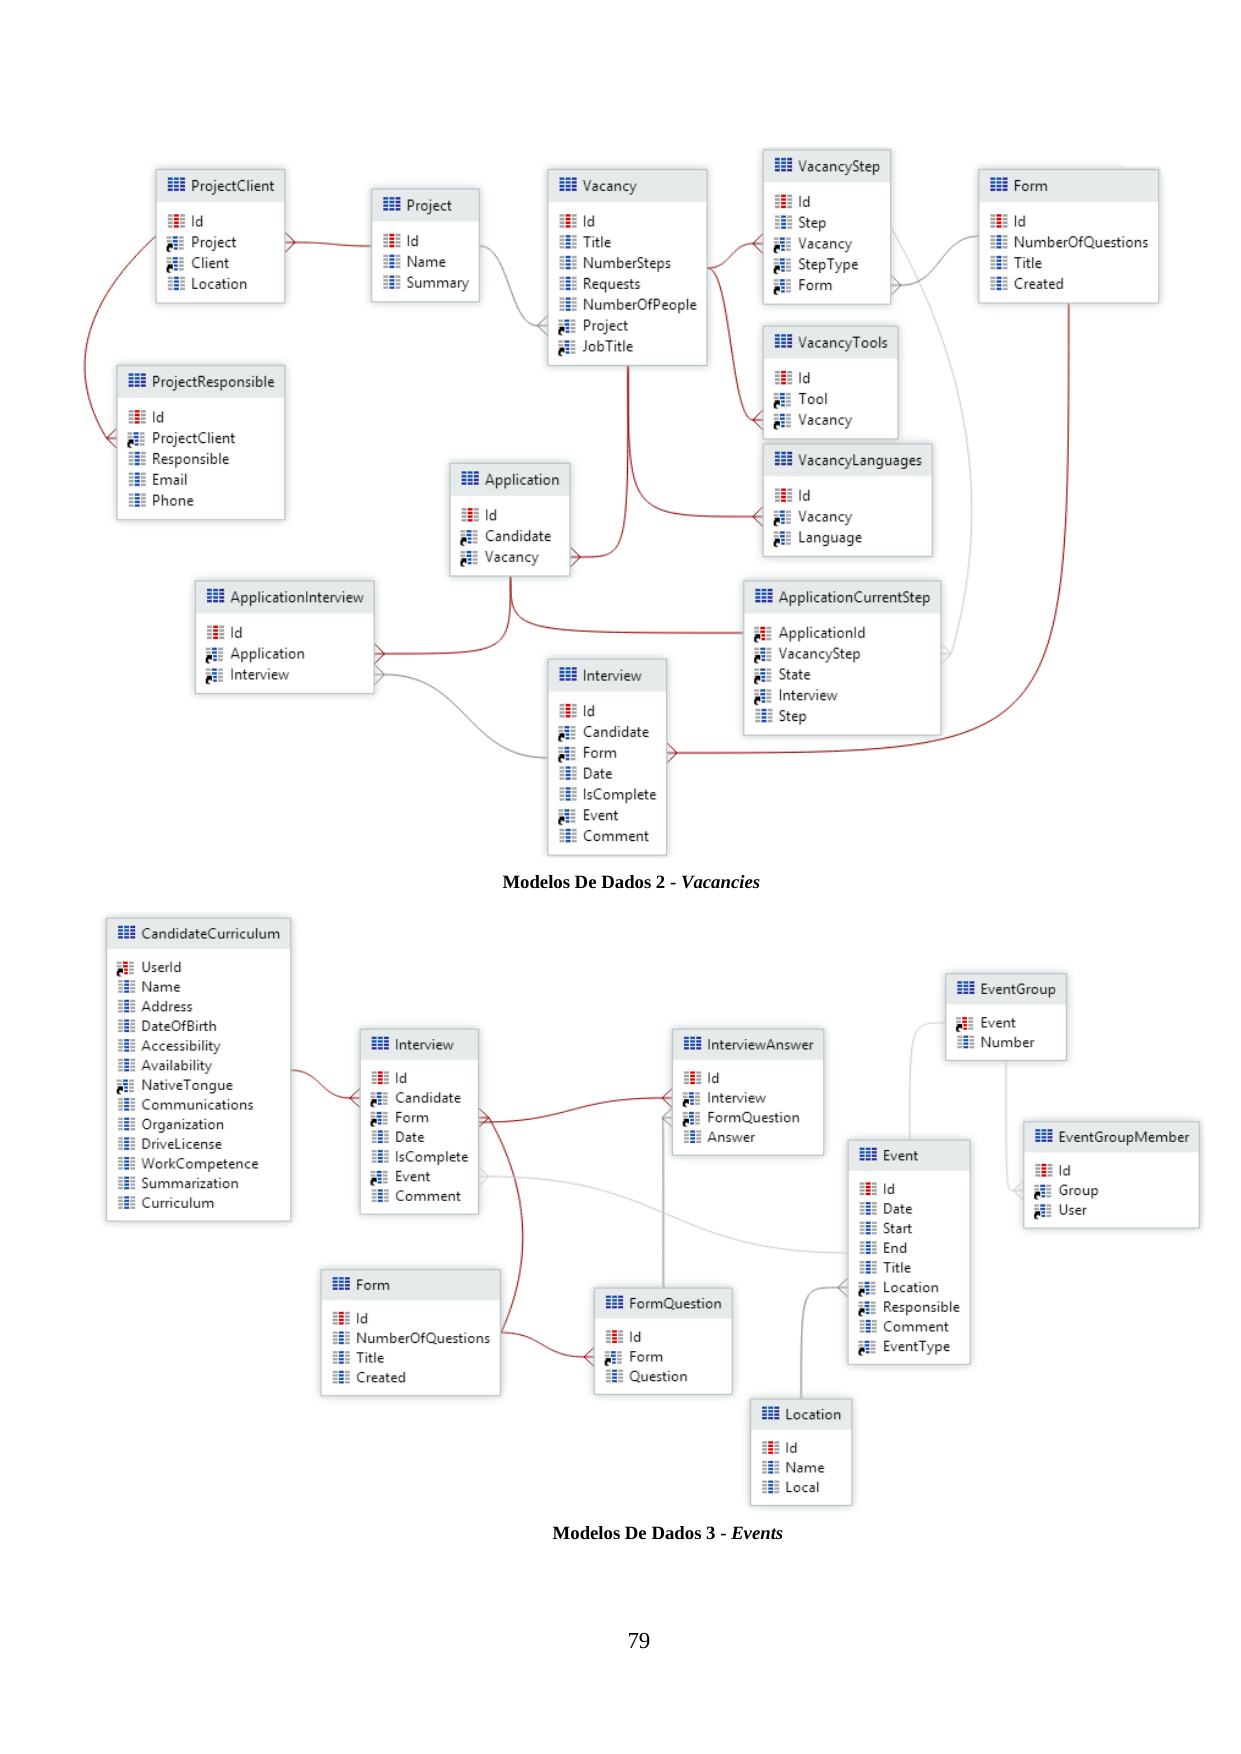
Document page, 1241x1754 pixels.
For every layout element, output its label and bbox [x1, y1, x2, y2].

picture [95, 912, 1205, 1513]
picture [48, 147, 1177, 857]
